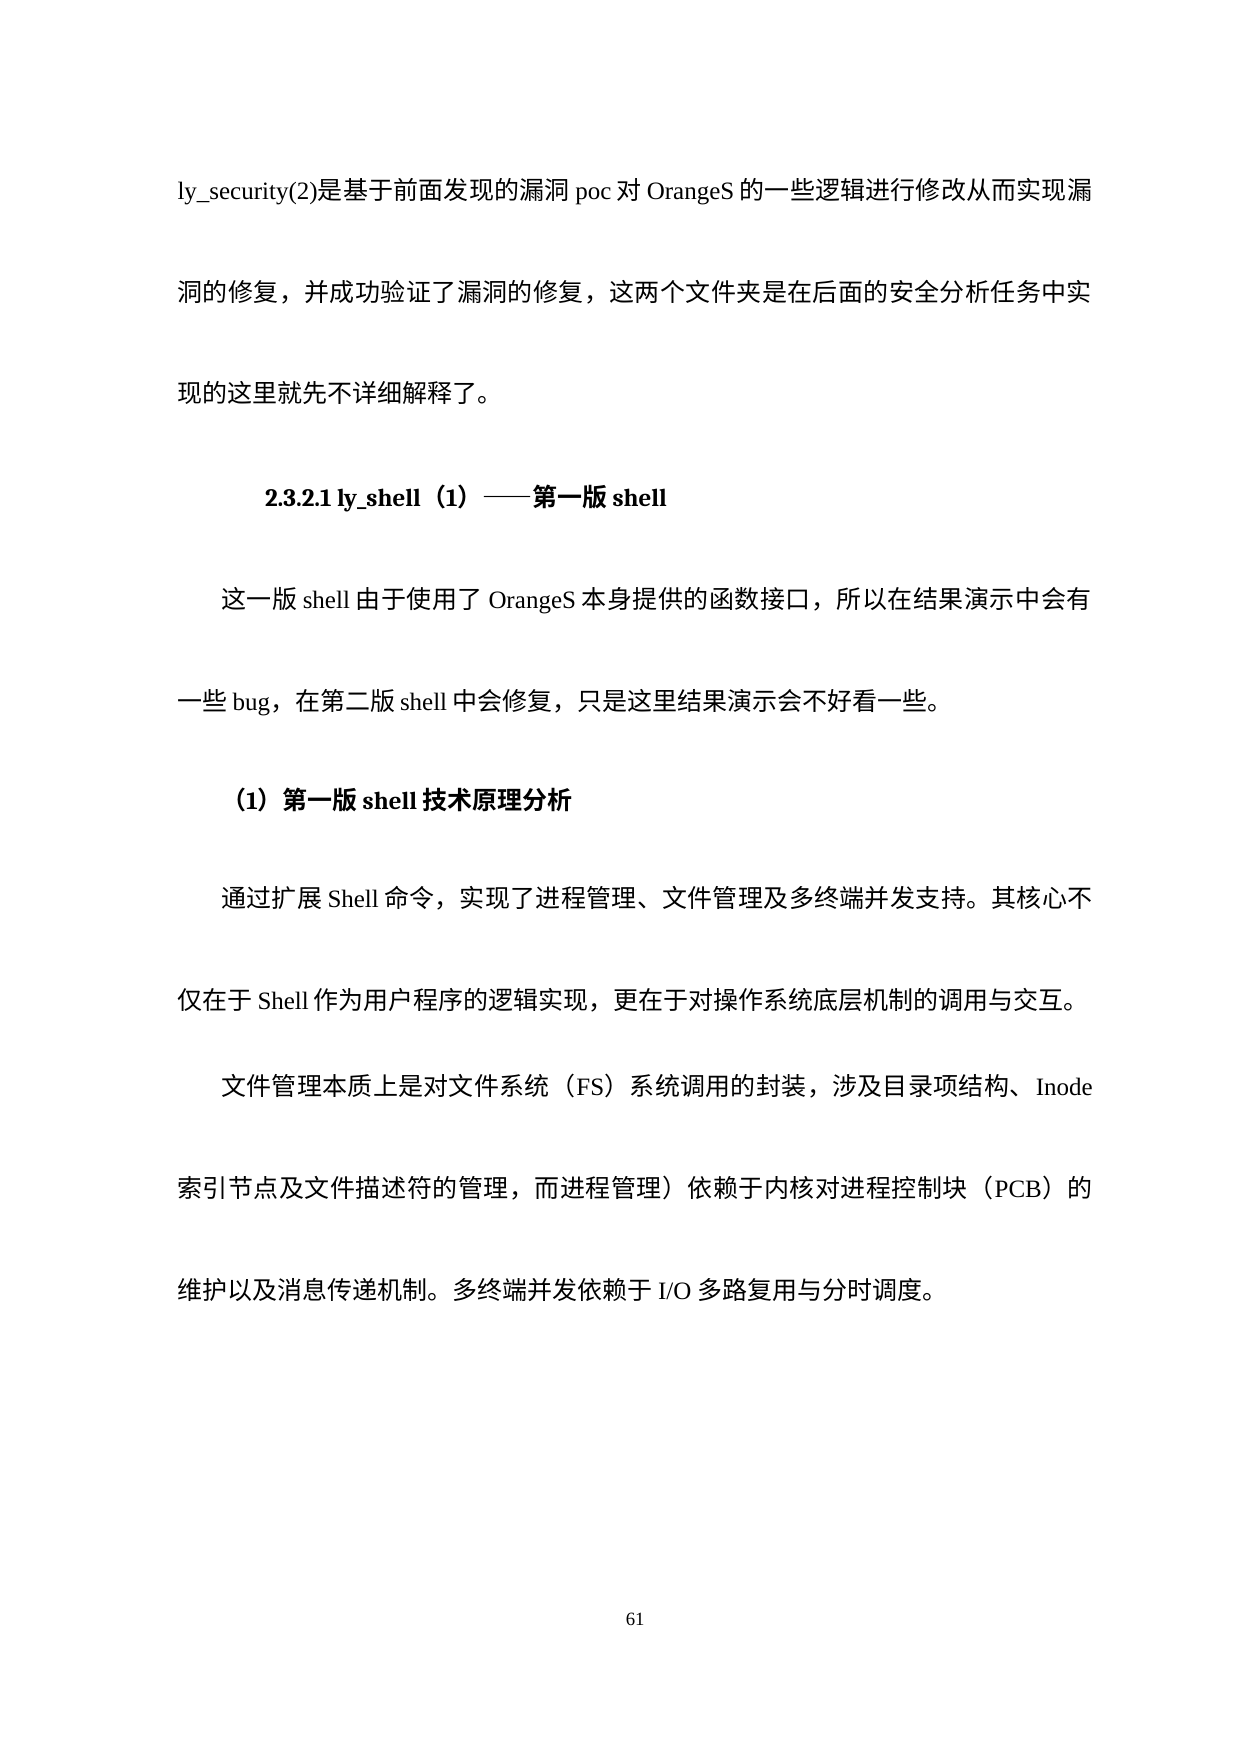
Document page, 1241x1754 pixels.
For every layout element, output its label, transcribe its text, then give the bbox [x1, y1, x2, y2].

text 这一版shell由于使用了OrangeS本身提供的函数接口，所以在结果演示中会有一些bug，在第二版shell中会修复，只是这里结果演示会不好看一些。 [177, 564, 1093, 734]
text 通过扩展Shell命令，实现了进程管理、文件管理及多终端并发支持。其核心不仅在于Shell作为用户程序的逻辑实现，更在于对操作系统底层机制的调用与交互。 [177, 863, 1093, 1033]
subtitle 2.3.2.1 ly_shell（1）——第一版shell [177, 461, 1093, 529]
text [177, 154, 1093, 426]
text 文件管理本质上是对文件系统（FS）系统调用的封装，涉及目录项结构、Inode 索引节点及文件描述符的管理，而进程管理）依赖于内核对进程控制块（PCB）的维护以及消息传递机制。多终端并发依赖于 I/O 多路复用与分时调度。 [177, 1051, 1093, 1323]
subtitle （1）第一版shell技术原理分析 [177, 764, 1093, 832]
